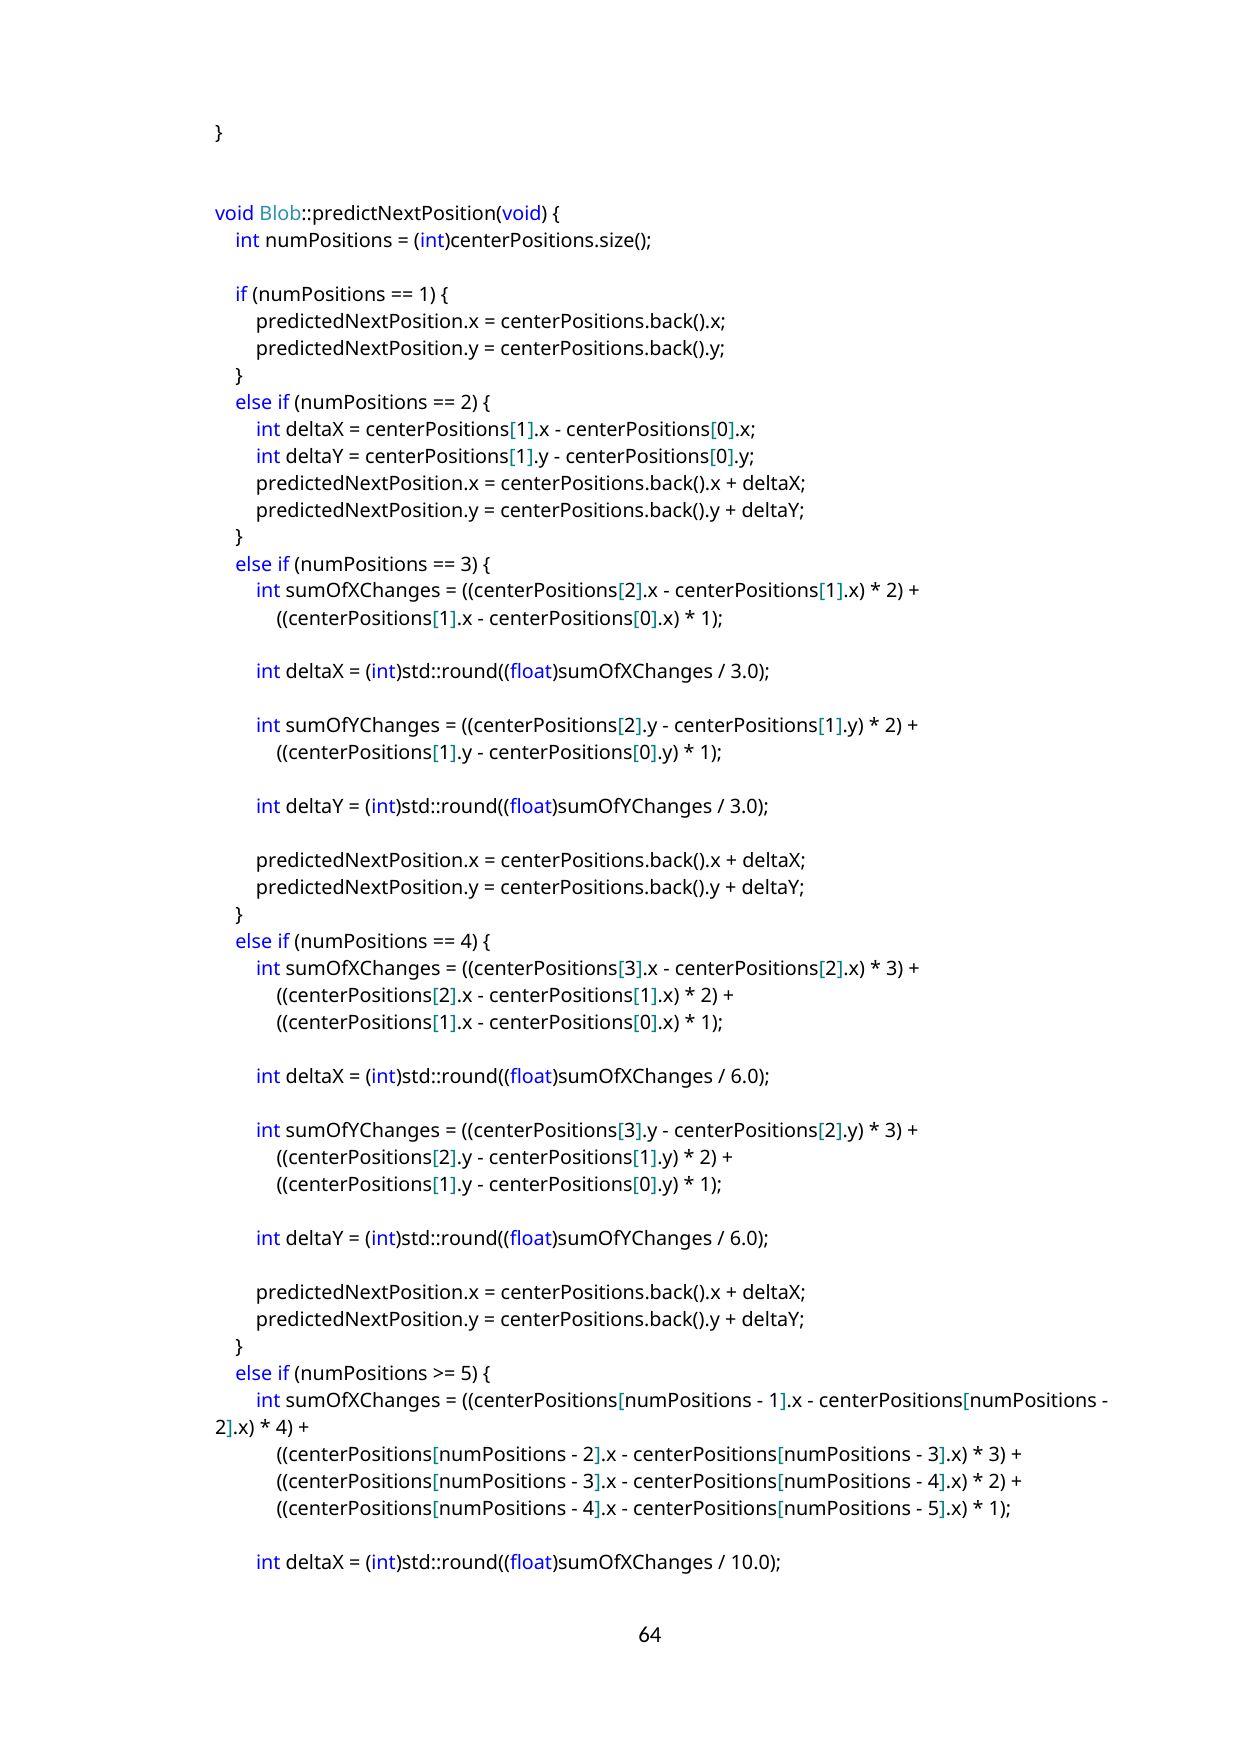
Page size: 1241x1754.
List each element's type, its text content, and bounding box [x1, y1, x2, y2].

text predictedNextPosition.y = centerPositions.back().y + deltaY; [215, 1305, 1122, 1332]
text int deltaX = (int)std::round((float)sumOfXChanges / 3.0); [215, 658, 1122, 685]
text else if (numPositions >= 5) { [215, 1359, 1122, 1386]
text ((centerPositions[1].x - centerPositions[0].x) * 1); [215, 604, 1122, 631]
text void Blob::predictNextPosition(void) { [215, 199, 1122, 226]
text } [215, 361, 1122, 388]
text ((centerPositions[1].y - centerPositions[0].y) * 1); [215, 1170, 1122, 1197]
text int deltaX = (int)std::round((float)sumOfXChanges / 10.0); [215, 1548, 1122, 1575]
text if (numPositions == 1) { [215, 280, 1122, 307]
text ((centerPositions[numPositions - 2].x - centerPositions[numPositions - 3].x) * 3) + [215, 1440, 1122, 1467]
text ((centerPositions[1].x - centerPositions[0].x) * 1); [215, 1008, 1122, 1035]
text predictedNextPosition.y = centerPositions.back().y; [215, 334, 1122, 361]
text predictedNextPosition.y = centerPositions.back().y + deltaY; [215, 873, 1122, 901]
text } [215, 901, 1122, 927]
text predictedNextPosition.x = centerPositions.back().x; [215, 307, 1122, 334]
text int sumOfYChanges = ((centerPositions[3].y - centerPositions[2].y) * 3) + [215, 1116, 1122, 1143]
text predictedNextPosition.x = centerPositions.back().x + deltaX; [215, 469, 1122, 496]
text int sumOfXChanges = ((centerPositions[2].x - centerPositions[1].x) * 2) + [215, 577, 1122, 604]
text ((centerPositions[1].y - centerPositions[0].y) * 1); [215, 739, 1122, 766]
text } [215, 1332, 1122, 1359]
text int deltaX = centerPositions[1].x - centerPositions[0].x; [215, 415, 1122, 442]
text int sumOfXChanges = ((centerPositions[numPositions - 1].x - centerPositions[numPositions - 2].x) * 4) + [215, 1386, 1122, 1440]
text int deltaX = (int)std::round((float)sumOfXChanges / 6.0); [215, 1062, 1122, 1089]
text ((centerPositions[2].y - centerPositions[1].y) * 2) + [215, 1143, 1122, 1170]
text ((centerPositions[numPositions - 3].x - centerPositions[numPositions - 4].x) * 2) + [215, 1467, 1122, 1494]
text else if (numPositions == 2) { [215, 388, 1122, 415]
text } [215, 523, 1122, 550]
text int deltaY = (int)std::round((float)sumOfYChanges / 3.0); [215, 793, 1122, 819]
text ((centerPositions[2].x - centerPositions[1].x) * 2) + [215, 981, 1122, 1008]
text int deltaY = (int)std::round((float)sumOfYChanges / 6.0); [215, 1224, 1122, 1251]
text } [215, 118, 1122, 145]
text else if (numPositions == 3) { [215, 550, 1122, 577]
text else if (numPositions == 4) { [215, 927, 1122, 954]
text predictedNextPosition.y = centerPositions.back().y + deltaY; [215, 496, 1122, 523]
text int deltaY = centerPositions[1].y - centerPositions[0].y; [215, 442, 1122, 469]
text ((centerPositions[numPositions - 4].x - centerPositions[numPositions - 5].x) * 1); [215, 1494, 1122, 1521]
text predictedNextPosition.x = centerPositions.back().x + deltaX; [215, 1278, 1122, 1305]
text int sumOfXChanges = ((centerPositions[3].x - centerPositions[2].x) * 3) + [215, 954, 1122, 981]
text int sumOfYChanges = ((centerPositions[2].y - centerPositions[1].y) * 2) + [215, 712, 1122, 739]
text predictedNextPosition.x = centerPositions.back().x + deltaX; [215, 847, 1122, 873]
text int numPositions = (int)centerPositions.size(); [215, 226, 1122, 253]
